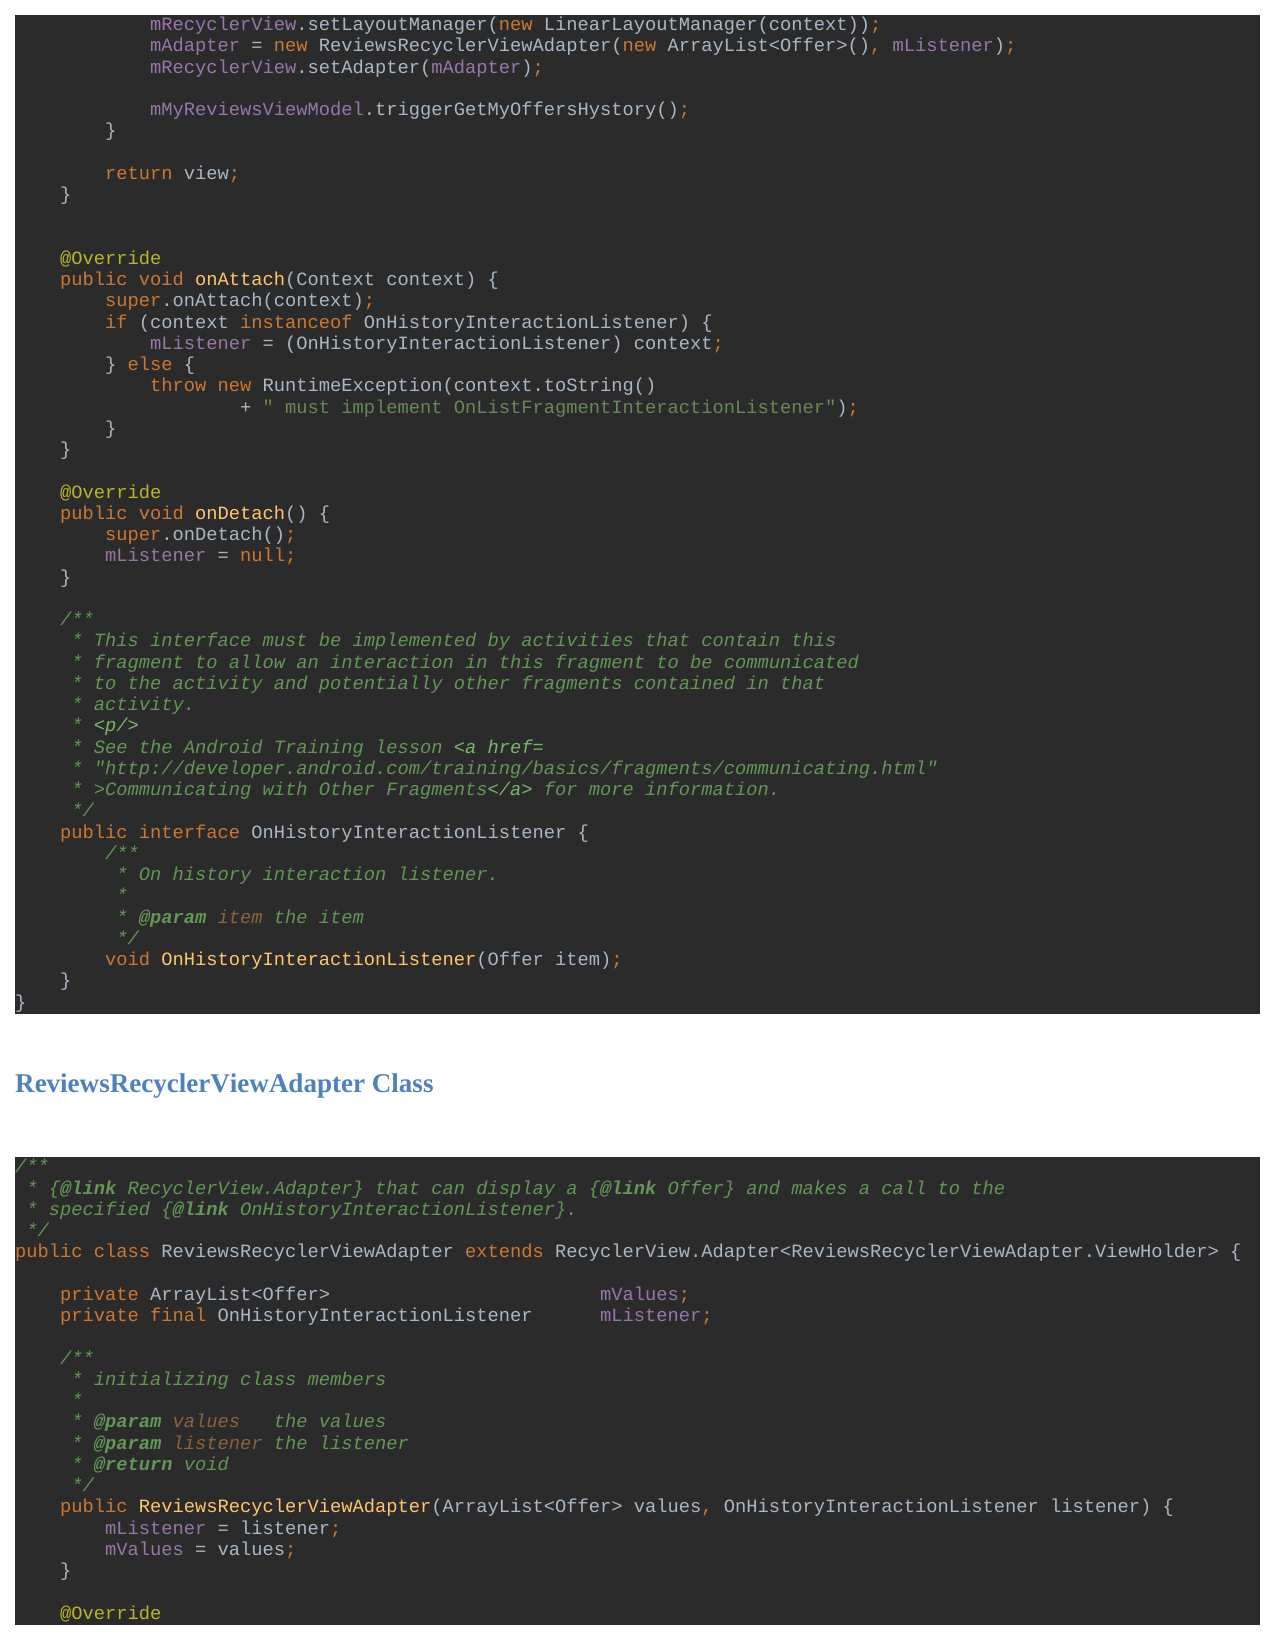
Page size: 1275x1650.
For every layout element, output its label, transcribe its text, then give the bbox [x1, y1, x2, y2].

subtitle ReviewsRecyclerViewAdapter Class [15, 1068, 1260, 1099]
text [15, 1157, 1260, 1625]
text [15, 15, 1260, 1014]
